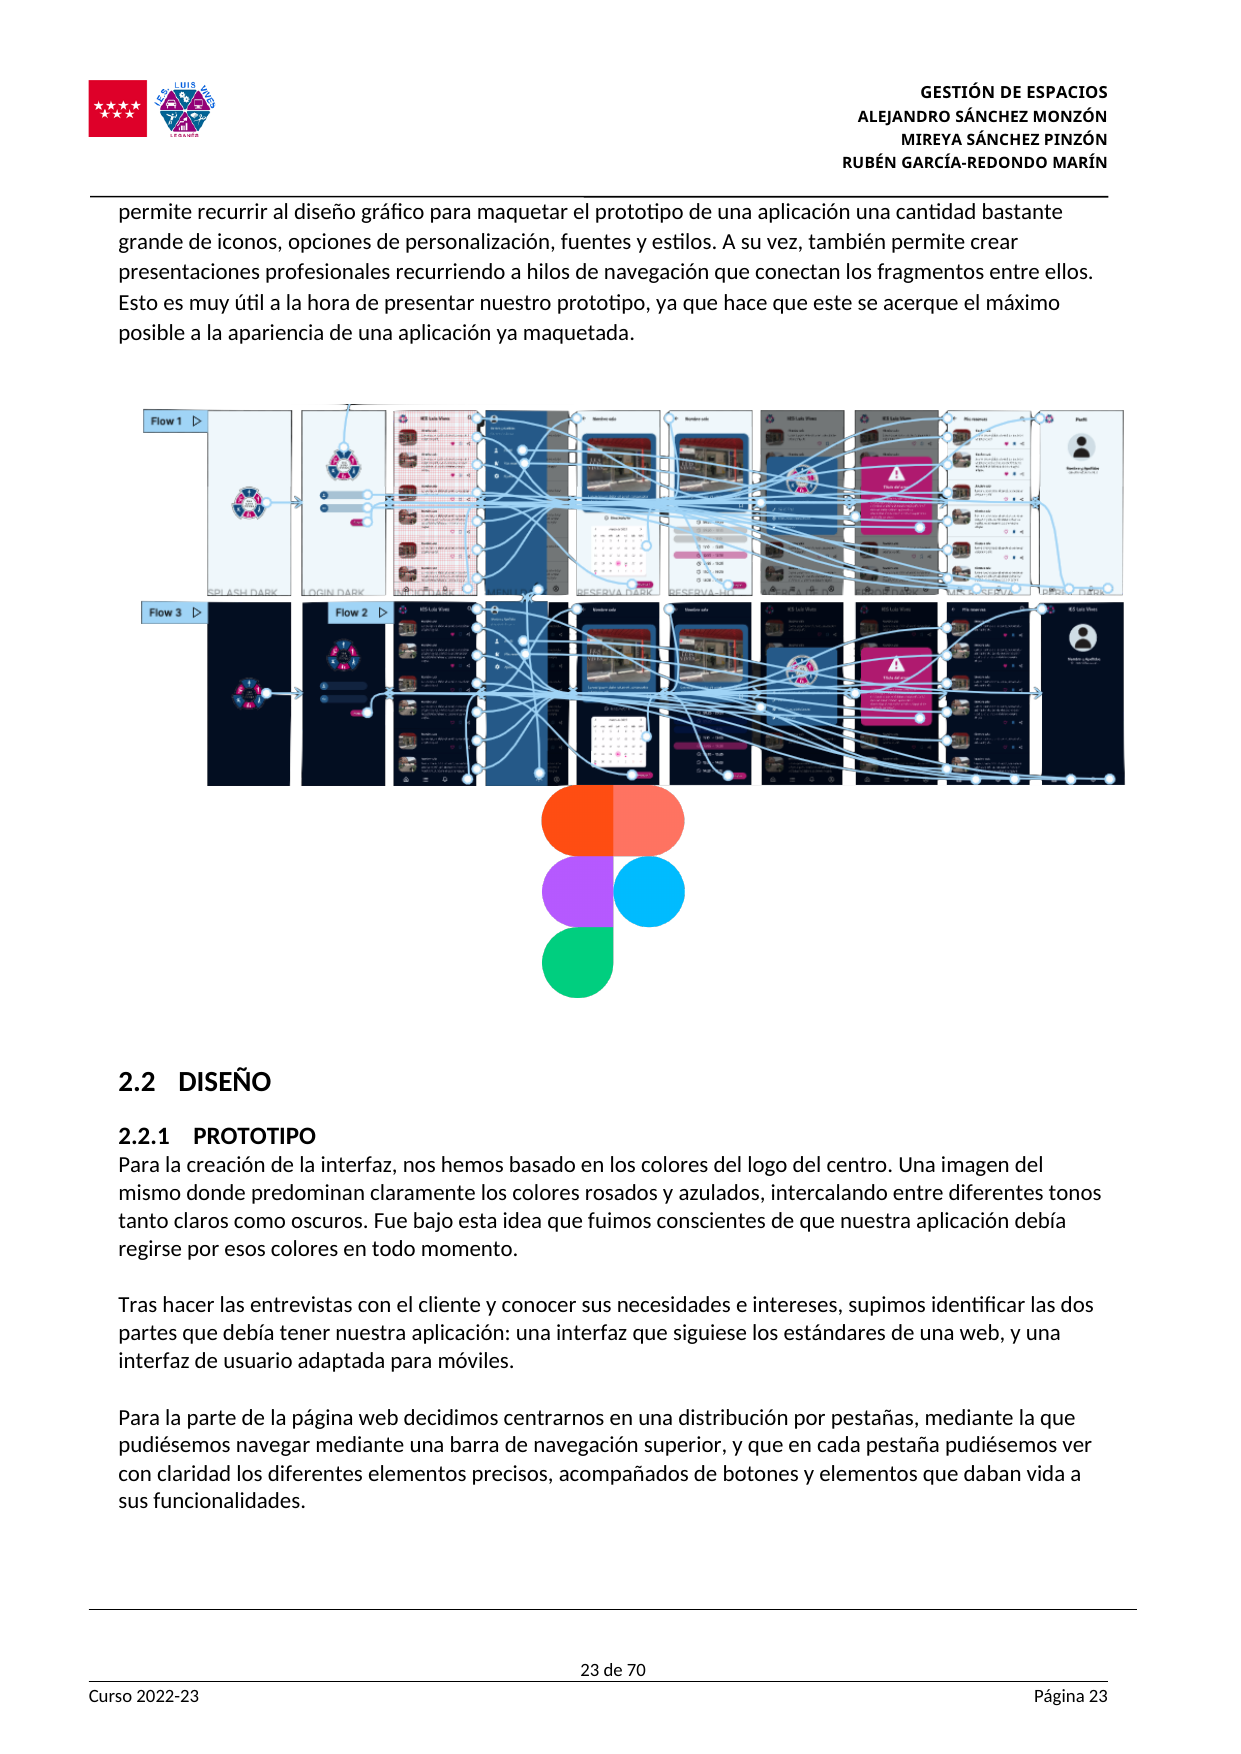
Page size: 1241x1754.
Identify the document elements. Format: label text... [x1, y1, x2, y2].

text Tras hacer las entrevistas con el cliente y conocer sus necesidades e intereses, supimos identificar las dos partes que debía tener nuestra aplicación: una interfaz que siguiese los estándares de una web, y una interfaz de usuario adaptada para móviles. [118, 1291, 1107, 1374]
text Para la parte de la página web decidimos centrarnos en una distribución por pestañas, mediante la que pudiésemos navegar mediante una barra de navegación superior, y que en cada pestaña pudiésemos ver con claridad los diferentes elementos precisos, acompañados de botones y elementos que daban vida a sus funcionalidades. [118, 1403, 1107, 1515]
subtitle PROTOTIPO [118, 1120, 1107, 1150]
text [118, 197, 1107, 346]
picture [87, 80, 215, 136]
text Para la creación de la interfaz, nos hemos basado en los colores del logo del centro. Una imagen del mismo donde predominan claramente los colores rosados y azulados, intercalando entre diferentes tonos tanto claros como oscuros. Fue bajo esta idea que fuimos conscientes de que nuestra aplicación debía regirse por esos colores en todo momento. [118, 1150, 1107, 1262]
subtitle DISEÑO [118, 1063, 1107, 1099]
